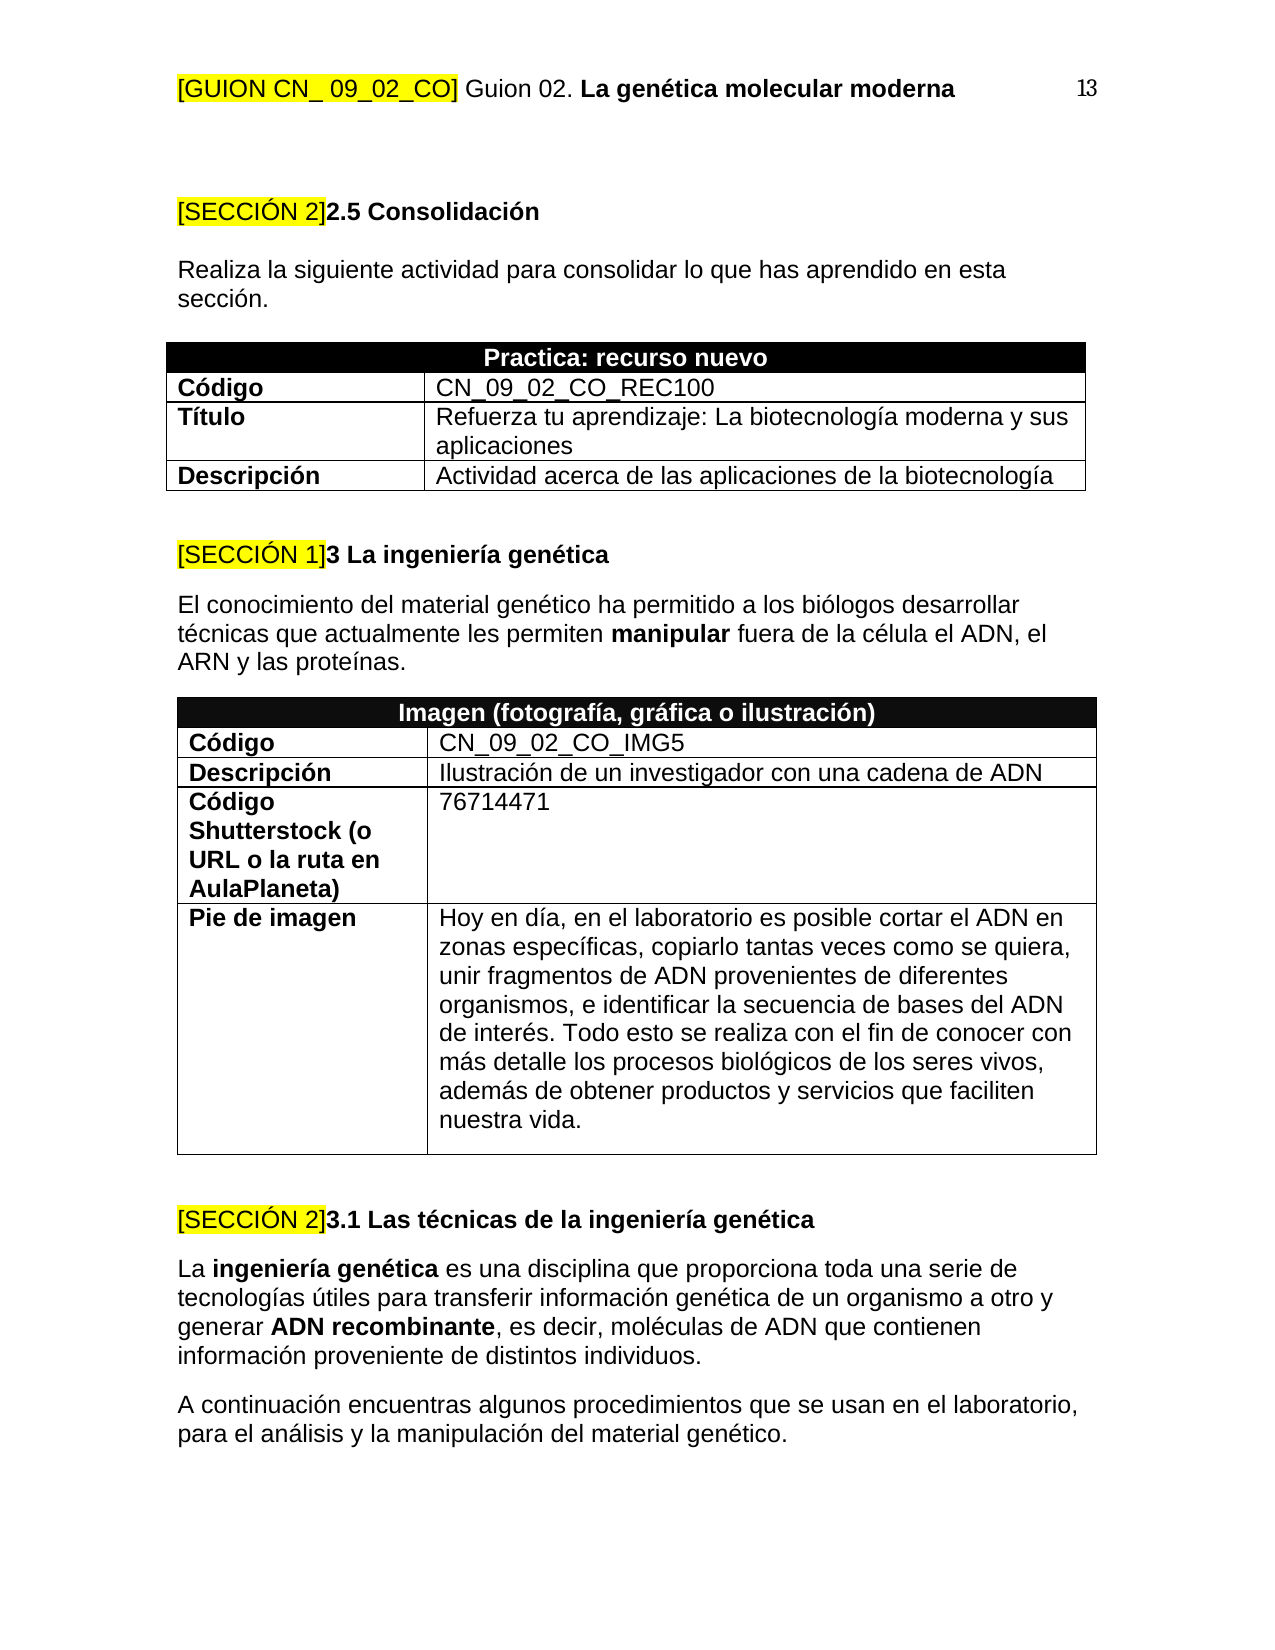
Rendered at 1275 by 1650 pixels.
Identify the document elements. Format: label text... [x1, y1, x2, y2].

table_cell Código [178, 728, 427, 757]
text A continuación encuentras algunos procedimientos que se usan en el laboratorio, para el análisis y la manipulación del material genético. [177, 1390, 1098, 1448]
table_cell Ilustración de un investigador con una cadena de ADN [428, 758, 1096, 786]
table_cell Hoy en día, en el laboratorio es posible cortar el ADN en zonas específicas, copiarlo tantas veces como se quiera, unir fragmentos de ADN provenientes de diferentes organismos, e identificar la secuencia de bases del ADN de interés. Todo esto se realiza con el fin de conocer con más detalle los procesos biológicos de los seres vivos, además de obtener productos y servicios que faciliten nuestra vida. [428, 904, 1096, 1154]
table_cell Descripción [167, 461, 424, 490]
table_cell Actividad acerca de las aplicaciones de la biotecnología [425, 461, 1085, 490]
table_cell 76714471 [428, 788, 1096, 902]
text [SECCIÓN 1]3 La ingeniería genética [326, 540, 1098, 569]
table_cell Refuerza tu aprendizaje: La biotecnología moderna y sus aplicaciones [425, 403, 1085, 460]
text El conocimiento del material genético ha permitido a los biólogos desarrollar técnicas que actualmente les permiten manipular fuera de la célula el ADN, el ARN y las proteínas. [177, 590, 1098, 676]
text [SECCIÓN 2]3.1 Las técnicas de la ingeniería genética [326, 1205, 1098, 1234]
table_cell Título [167, 403, 424, 460]
table_header Practica: recurso nuevo [167, 343, 1085, 372]
table_cell CN_09_02_CO_IMG5 [428, 728, 1096, 757]
text [SECCIÓN 2]2.5 Consolidación [326, 197, 1098, 226]
text La ingeniería genética es una disciplina que proporciona toda una serie de tecnologías útiles para transferir información genética de un organismo a otro y generar ADN recombinante, es decir, moléculas de ADN que contienen información proveniente de distintos individuos. [177, 1254, 1098, 1369]
table_header Imagen (fotografía, gráfica o ilustración) [178, 698, 1096, 727]
table_cell Código Shutterstock (o URL o la ruta en AulaPlaneta) [178, 788, 427, 902]
table_cell Descripción [178, 758, 427, 786]
text Realiza la siguiente actividad para consolidar lo que has aprendido en esta sección. [177, 255, 1098, 313]
table_cell CN_09_02_CO_REC100 [425, 373, 1085, 401]
table_cell Código [167, 373, 424, 401]
table_cell Pie de imagen [178, 904, 427, 1154]
